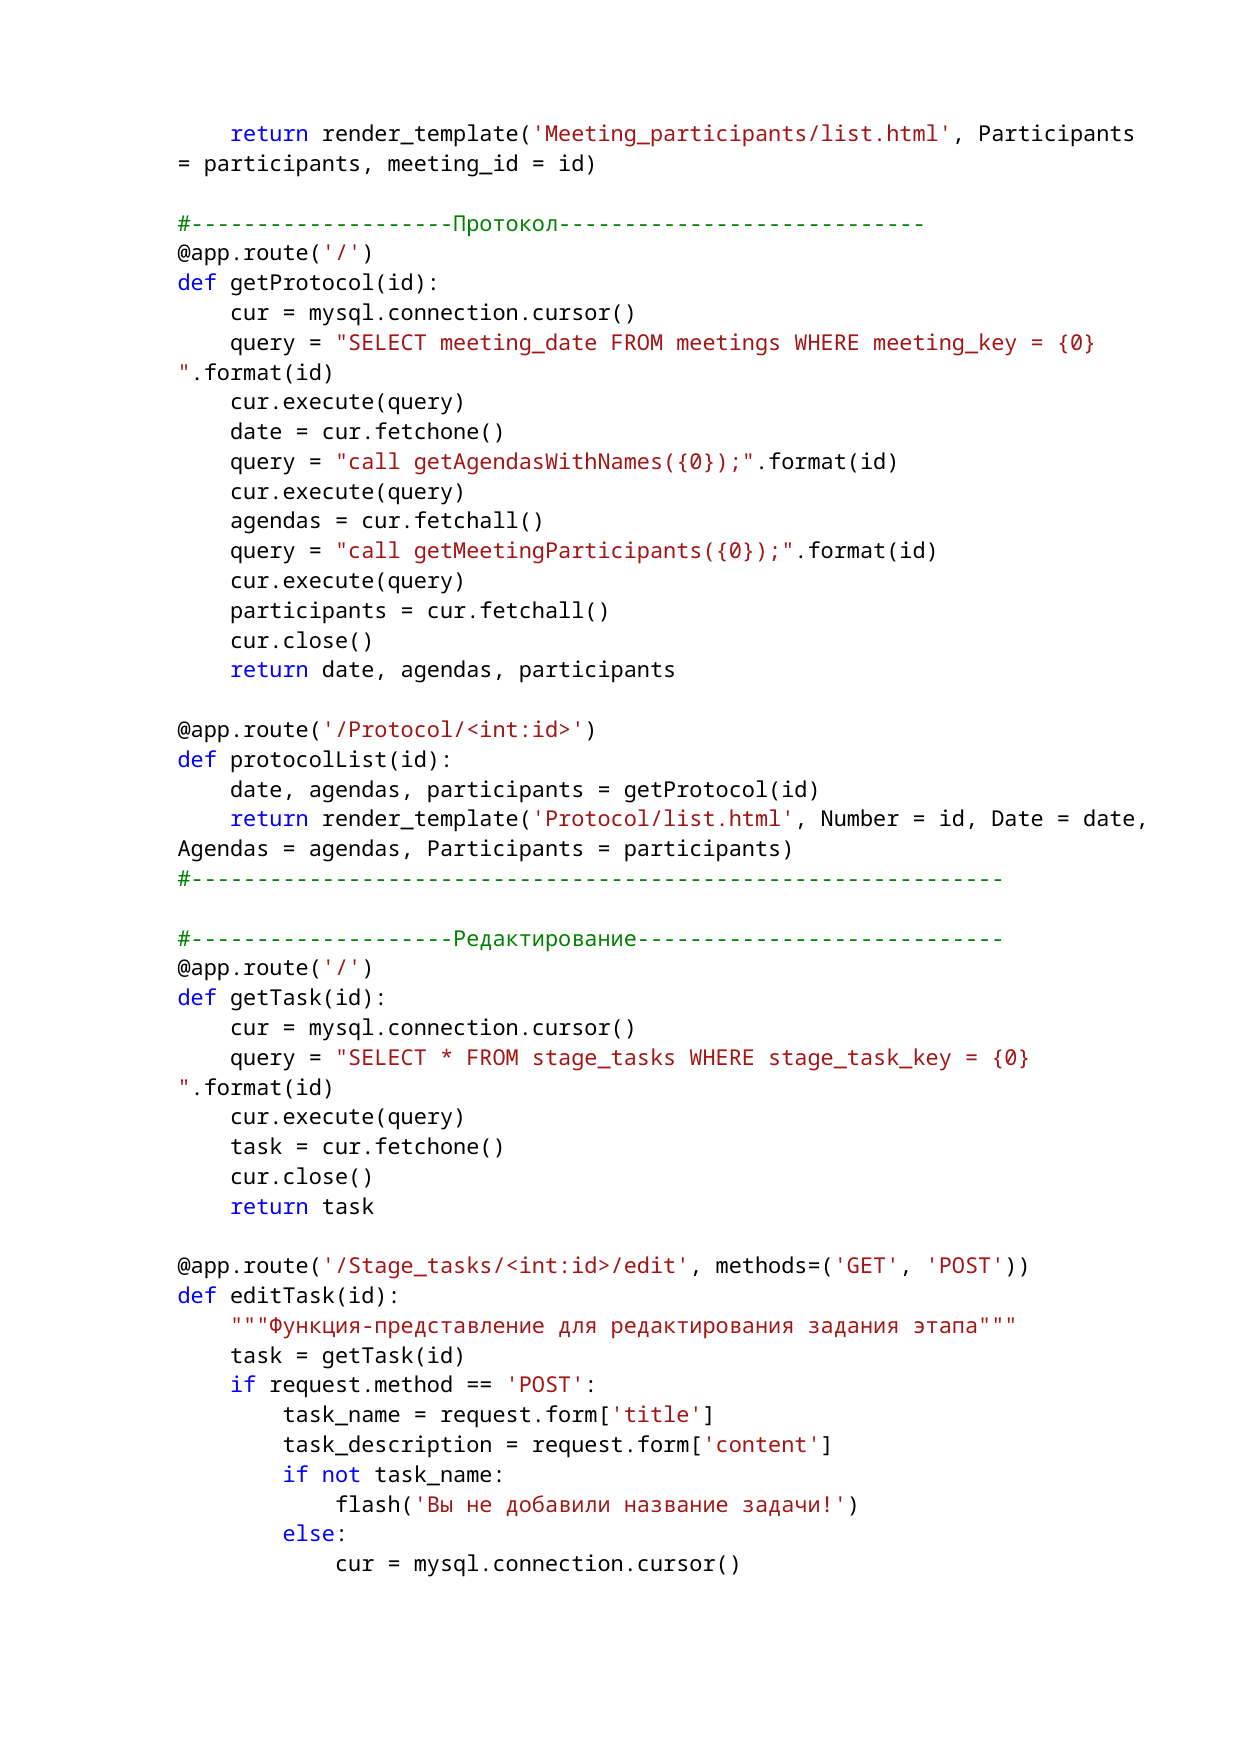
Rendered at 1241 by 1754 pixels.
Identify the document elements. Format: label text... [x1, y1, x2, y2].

text cur.close() [177, 1161, 1152, 1191]
text return date, agendas, participants [177, 654, 1152, 684]
text #-------------------------------------------------------------- [177, 863, 1152, 893]
text if request.method == 'POST': [177, 1369, 1152, 1399]
text def getProtocol(id): [177, 267, 1152, 297]
text task_description = request.form['content'] [177, 1429, 1152, 1459]
text date, agendas, participants = getProtocol(id) [177, 773, 1152, 803]
text cur = mysql.connection.cursor() [177, 297, 1152, 327]
text cur = mysql.connection.cursor() [177, 1548, 1152, 1578]
text task_name = request.form['title'] [177, 1399, 1152, 1429]
text def getTask(id): [177, 982, 1152, 1012]
text else: [177, 1518, 1152, 1548]
text query = "call getMeetingParticipants({0});".format(id) [177, 535, 1152, 565]
text participants = cur.fetchall() [177, 595, 1152, 624]
text date = cur.fetchone() [177, 416, 1152, 446]
text task = cur.fetchone() [177, 1131, 1152, 1161]
text cur.execute(query) [177, 476, 1152, 505]
text #--------------------Протокол---------------------------- [177, 207, 1152, 237]
text #--------------------Редактирование---------------------------- [177, 922, 1152, 952]
text agendas = cur.fetchall() [177, 505, 1152, 535]
text @app.route('/') [177, 952, 1152, 982]
text query = "SELECT * FROM stage_tasks WHERE stage_task_key = {0}".format(id) [177, 1042, 1152, 1101]
text flash('Вы не добавили название задачи!') [177, 1488, 1152, 1518]
text query = "call getAgendasWithNames({0});".format(id) [177, 446, 1152, 476]
text """Функция-представление для редактирования задания этапа""" [177, 1310, 1152, 1339]
text cur.execute(query) [177, 386, 1152, 416]
text @app.route('/Stage_tasks/<int:id>/edit', methods=('GET', 'POST')) [177, 1250, 1152, 1280]
text task = getTask(id) [177, 1339, 1152, 1369]
text return task [177, 1191, 1152, 1220]
text cur = mysql.connection.cursor() [177, 1012, 1152, 1042]
text if not task_name: [177, 1459, 1152, 1488]
text return render_template('Protocol/list.html', Number = id, Date = date, Agendas = agendas, Participants = participants) [177, 803, 1152, 863]
text cur.execute(query) [177, 1101, 1152, 1131]
text def editTask(id): [177, 1280, 1152, 1310]
text query = "SELECT meeting_date FROM meetings WHERE meeting_key = {0}".format(id) [177, 327, 1152, 386]
text @app.route('/') [177, 237, 1152, 267]
text cur.execute(query) [177, 565, 1152, 595]
text @app.route('/Protocol/<int:id>') [177, 714, 1152, 744]
text cur.close() [177, 624, 1152, 654]
text return render_template('Meeting_participants/list.html', Participants = participants, meeting_id = id) [177, 118, 1152, 178]
text def protocolList(id): [177, 744, 1152, 773]
